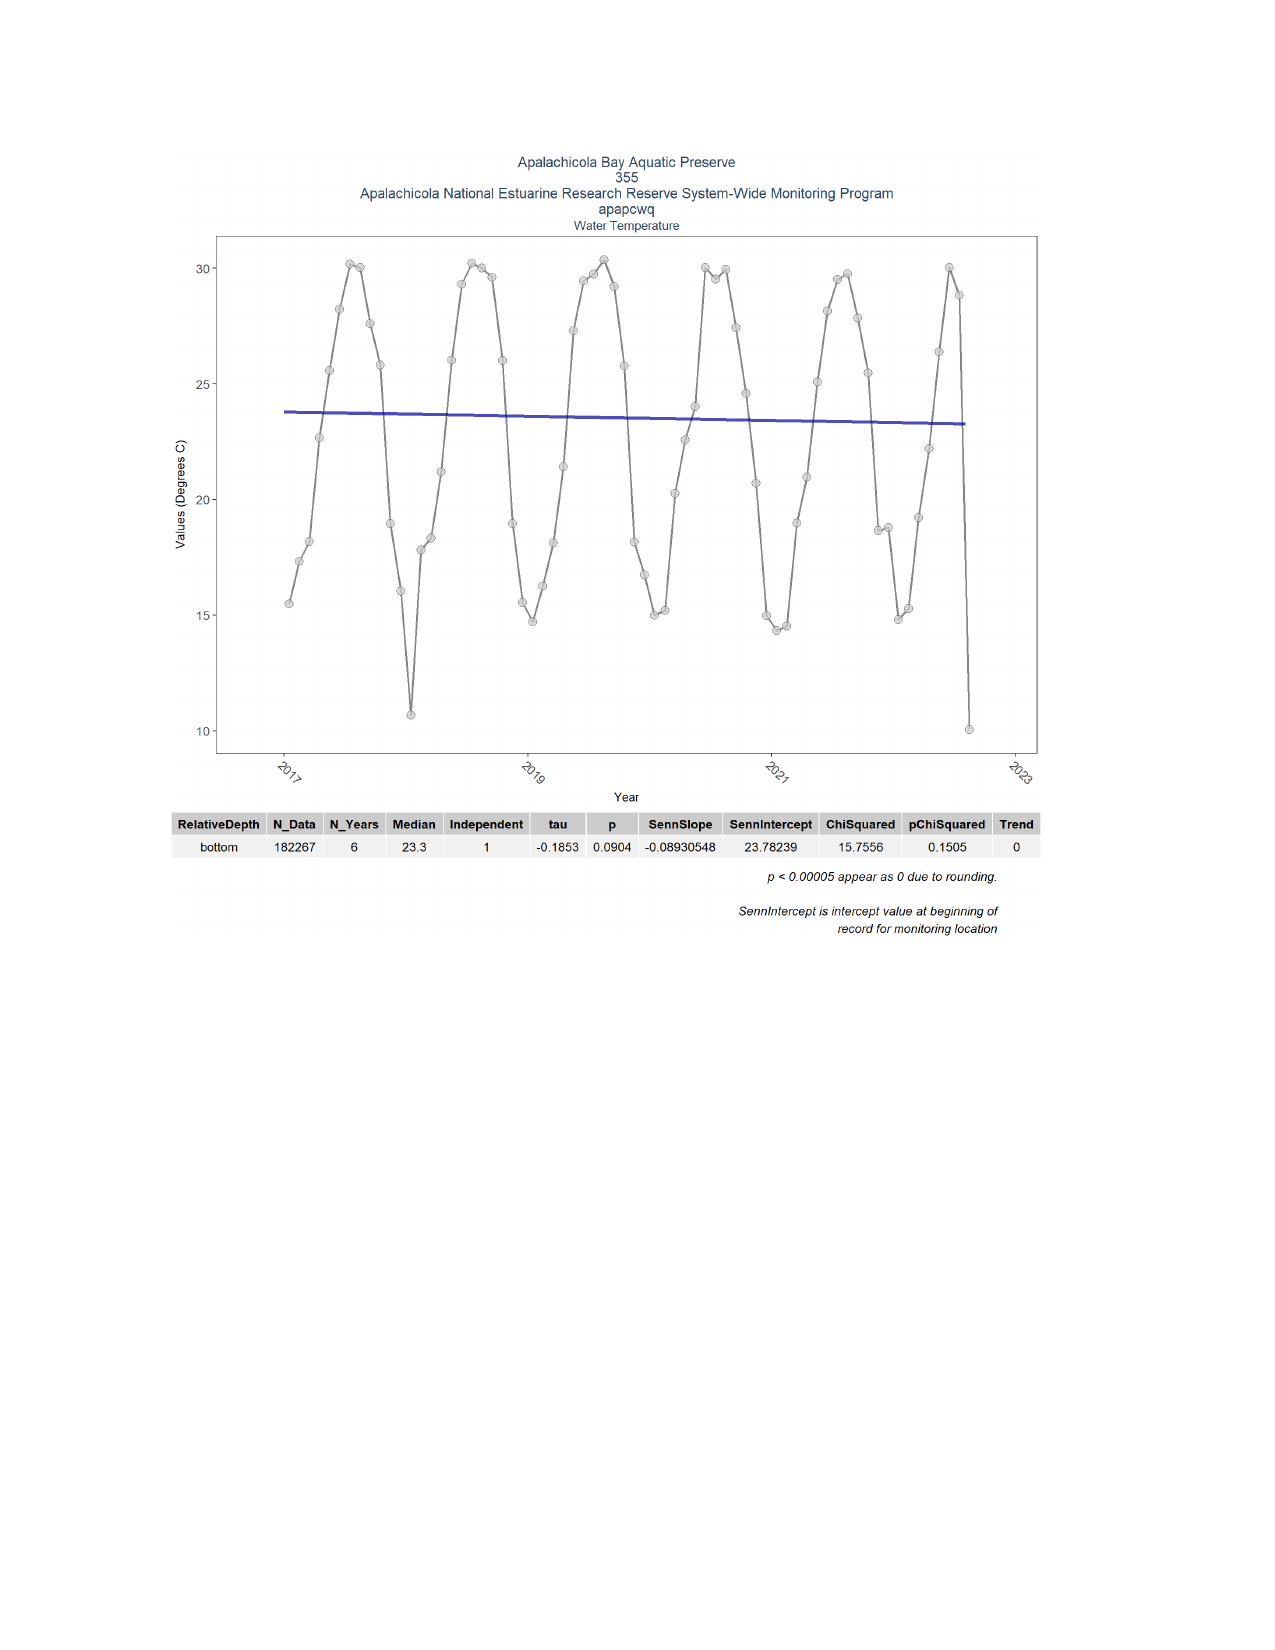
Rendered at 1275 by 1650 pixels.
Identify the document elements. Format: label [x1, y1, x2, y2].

picture [168, 150, 1044, 938]
